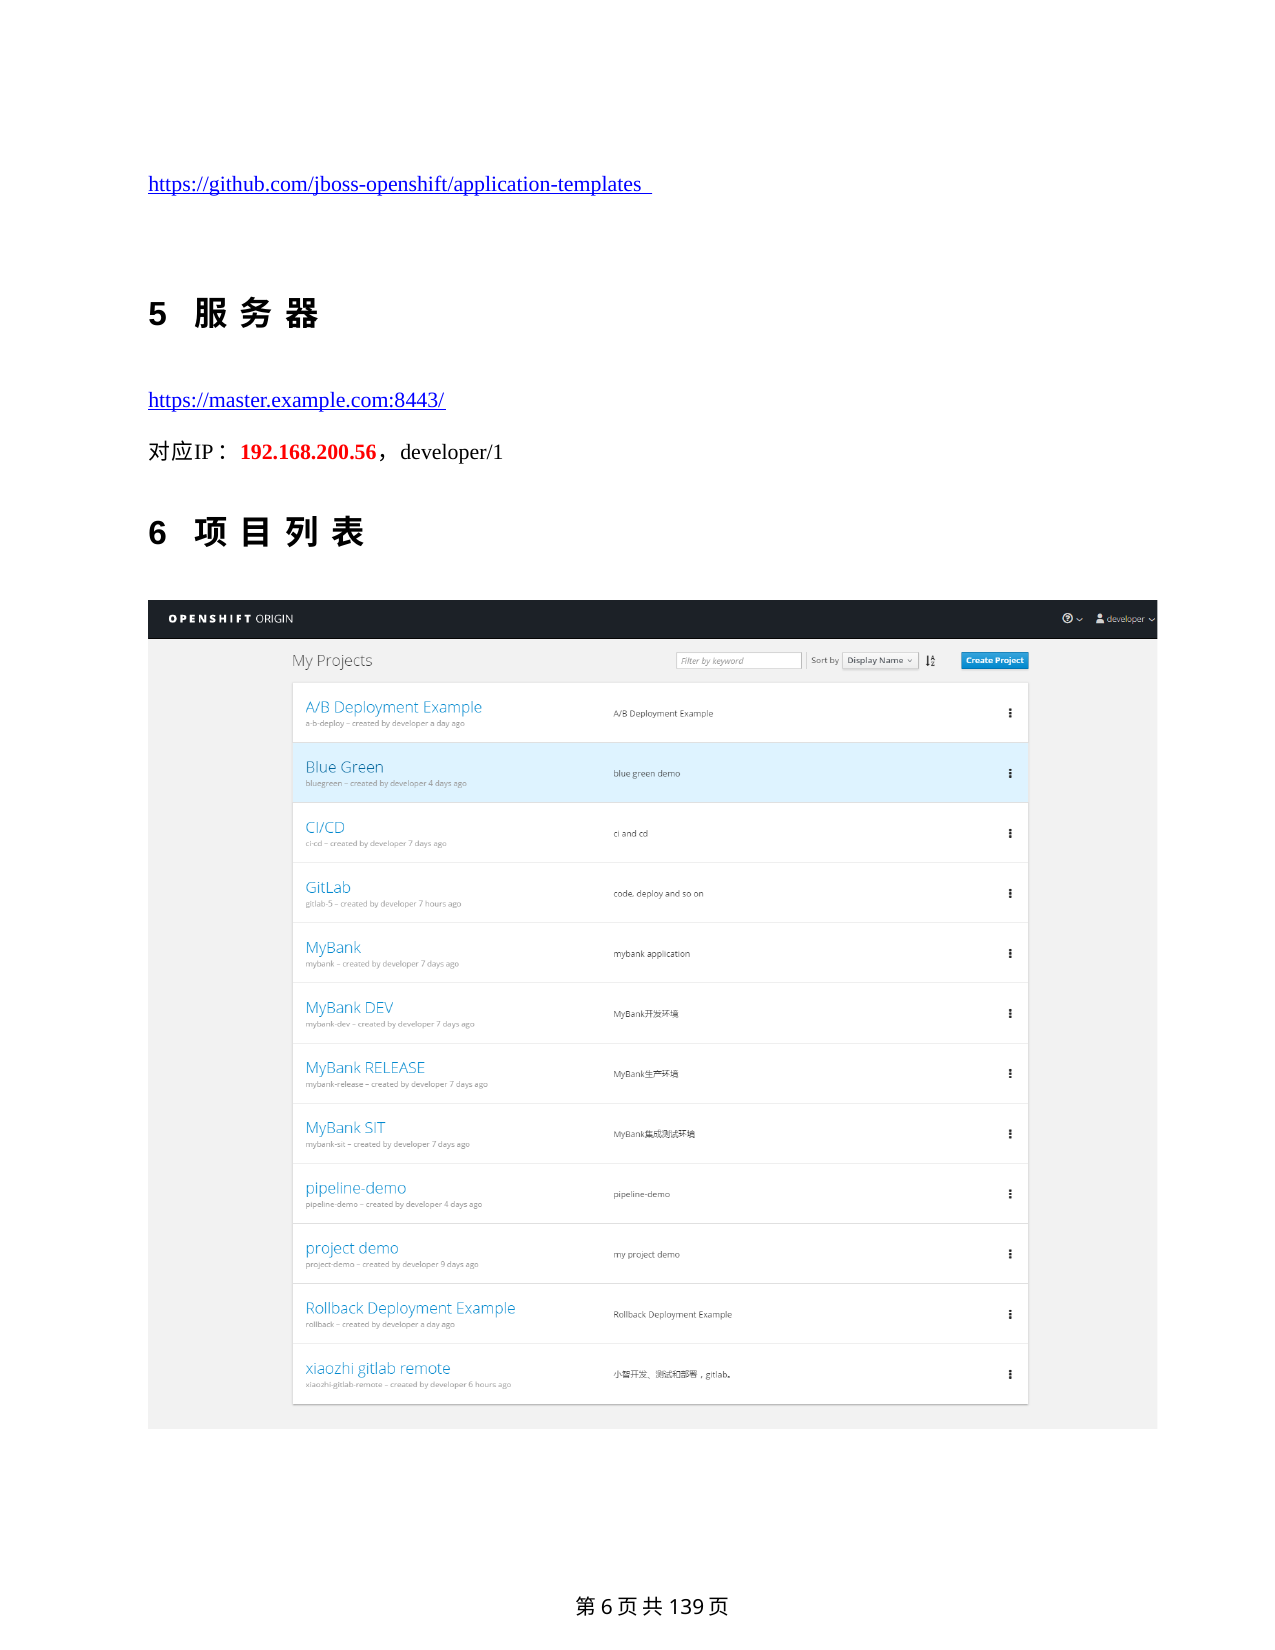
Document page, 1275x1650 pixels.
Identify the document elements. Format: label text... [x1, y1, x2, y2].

text https://github.com/jboss-openshift/application-templates [148, 165, 1156, 202]
subtitle 项目列表 [148, 492, 1156, 567]
picture [148, 600, 1158, 1429]
text 对应IP：192.168.200.56，developer/1 [148, 431, 1156, 468]
text https://master.example.com:8443/ [148, 381, 1156, 418]
subtitle 服务器 [148, 273, 1156, 348]
